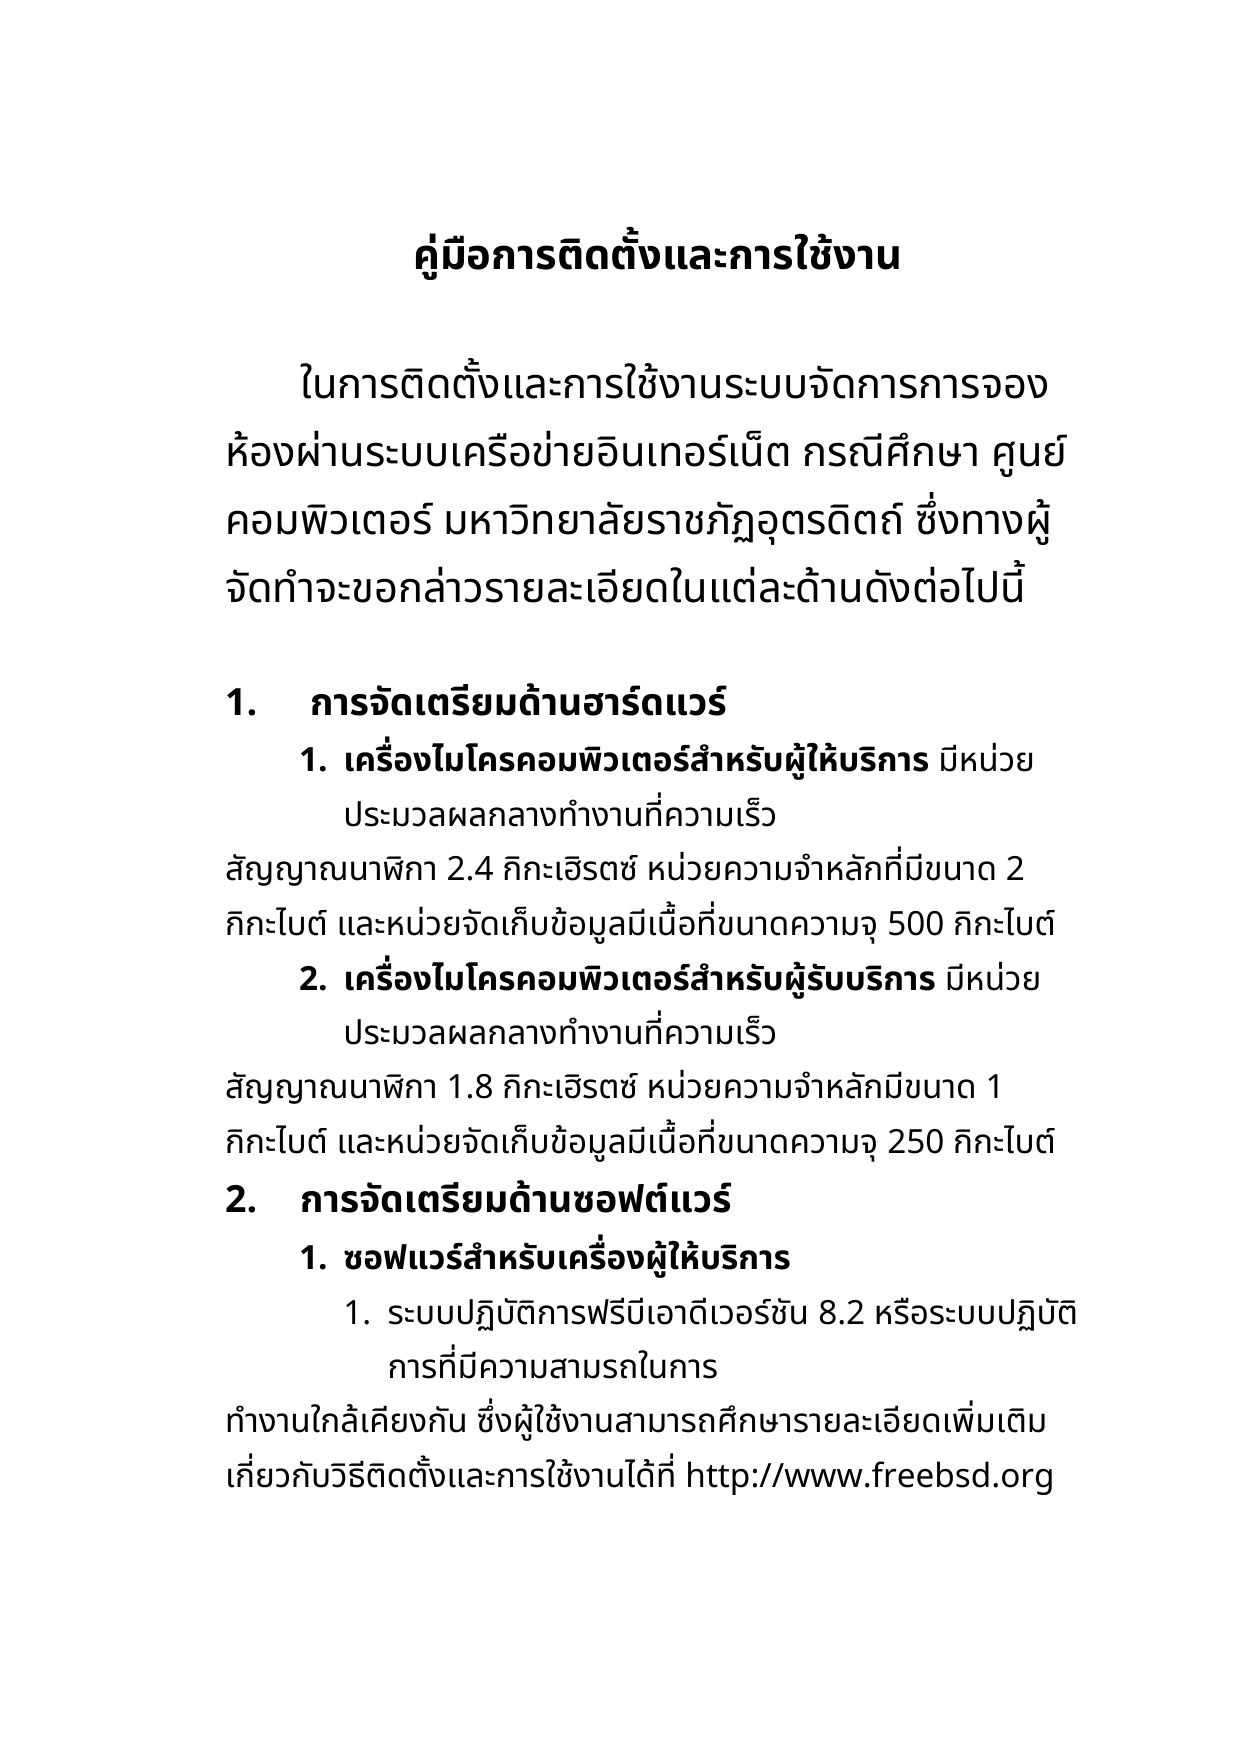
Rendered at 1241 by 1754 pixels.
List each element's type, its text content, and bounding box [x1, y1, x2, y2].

text สัญญาณนาฬิกา 1.8 กิกะเฮิรตซ์ หน่วยความจำหลักมีขนาด 1 กิกะไบต์ และหน่วยจัดเก็บข้อมูลมีเนื้อที่ขนาดความจุ 250 กิกะไบต์ [225, 1063, 1090, 1168]
text คู่มือการติดตั้งและการใช้งาน [225, 225, 1090, 288]
list เครื่องไมโครคอมพิวเตอร์สำหรับผู้รับบริการ มีหน่วยประมวลผลกลางทำงานที่ความเร็ว [299, 954, 1090, 1059]
list ระบบปฏิบัติการฟรีบีเอาดีเวอร์ชัน 8.2 หรือระบบปฏิบัติการที่มีความสามรถในการ [343, 1288, 1090, 1393]
list การจัดเตรียมด้านฮาร์ดแวร์ [225, 675, 1090, 732]
text สัญญาณนาฬิกา 2.4 กิกะเฮิรตซ์ หน่วยความจำหลักที่มีขนาด 2 กิกะไบต์ และหน่วยจัดเก็บข้อมูลมีเนื้อที่ขนาดความจุ 500 กิกะไบต์ [225, 845, 1090, 950]
list การจัดเตรียมด้านซอฟต์แวร์ [225, 1172, 1090, 1229]
list เครื่องไมโครคอมพิวเตอร์สำหรับผู้ให้บริการ มีหน่วยประมวลผลกลางทำงานที่ความเร็ว [299, 736, 1090, 841]
text ทำงานใกล้เคียงกัน ซึ่งผู้ใช้งานสามารถศึกษารายละเอียดเพิ่มเติมเกี่ยวกับวิธีติดตั้งและการใช้งานได้ที่ http://www.freebsd.org [225, 1397, 1090, 1502]
text ในการติดตั้งและการใช้งานระบบจัดการการจองห้องผ่านระบบเครือข่ายอินเทอร์เน็ต กรณีศึกษา ศูนย์คอมพิวเตอร์ มหาวิทยาลัยราชภัฏอุตรดิตถ์ ซึ่งทางผู้จัดทำจะขอกล่าวรายละเอียดในแต่ละด้านดังต่อไปนี้ [225, 354, 1090, 621]
list ซอฟแวร์สำหรับเครื่องผู้ให้บริการ [299, 1234, 1090, 1284]
